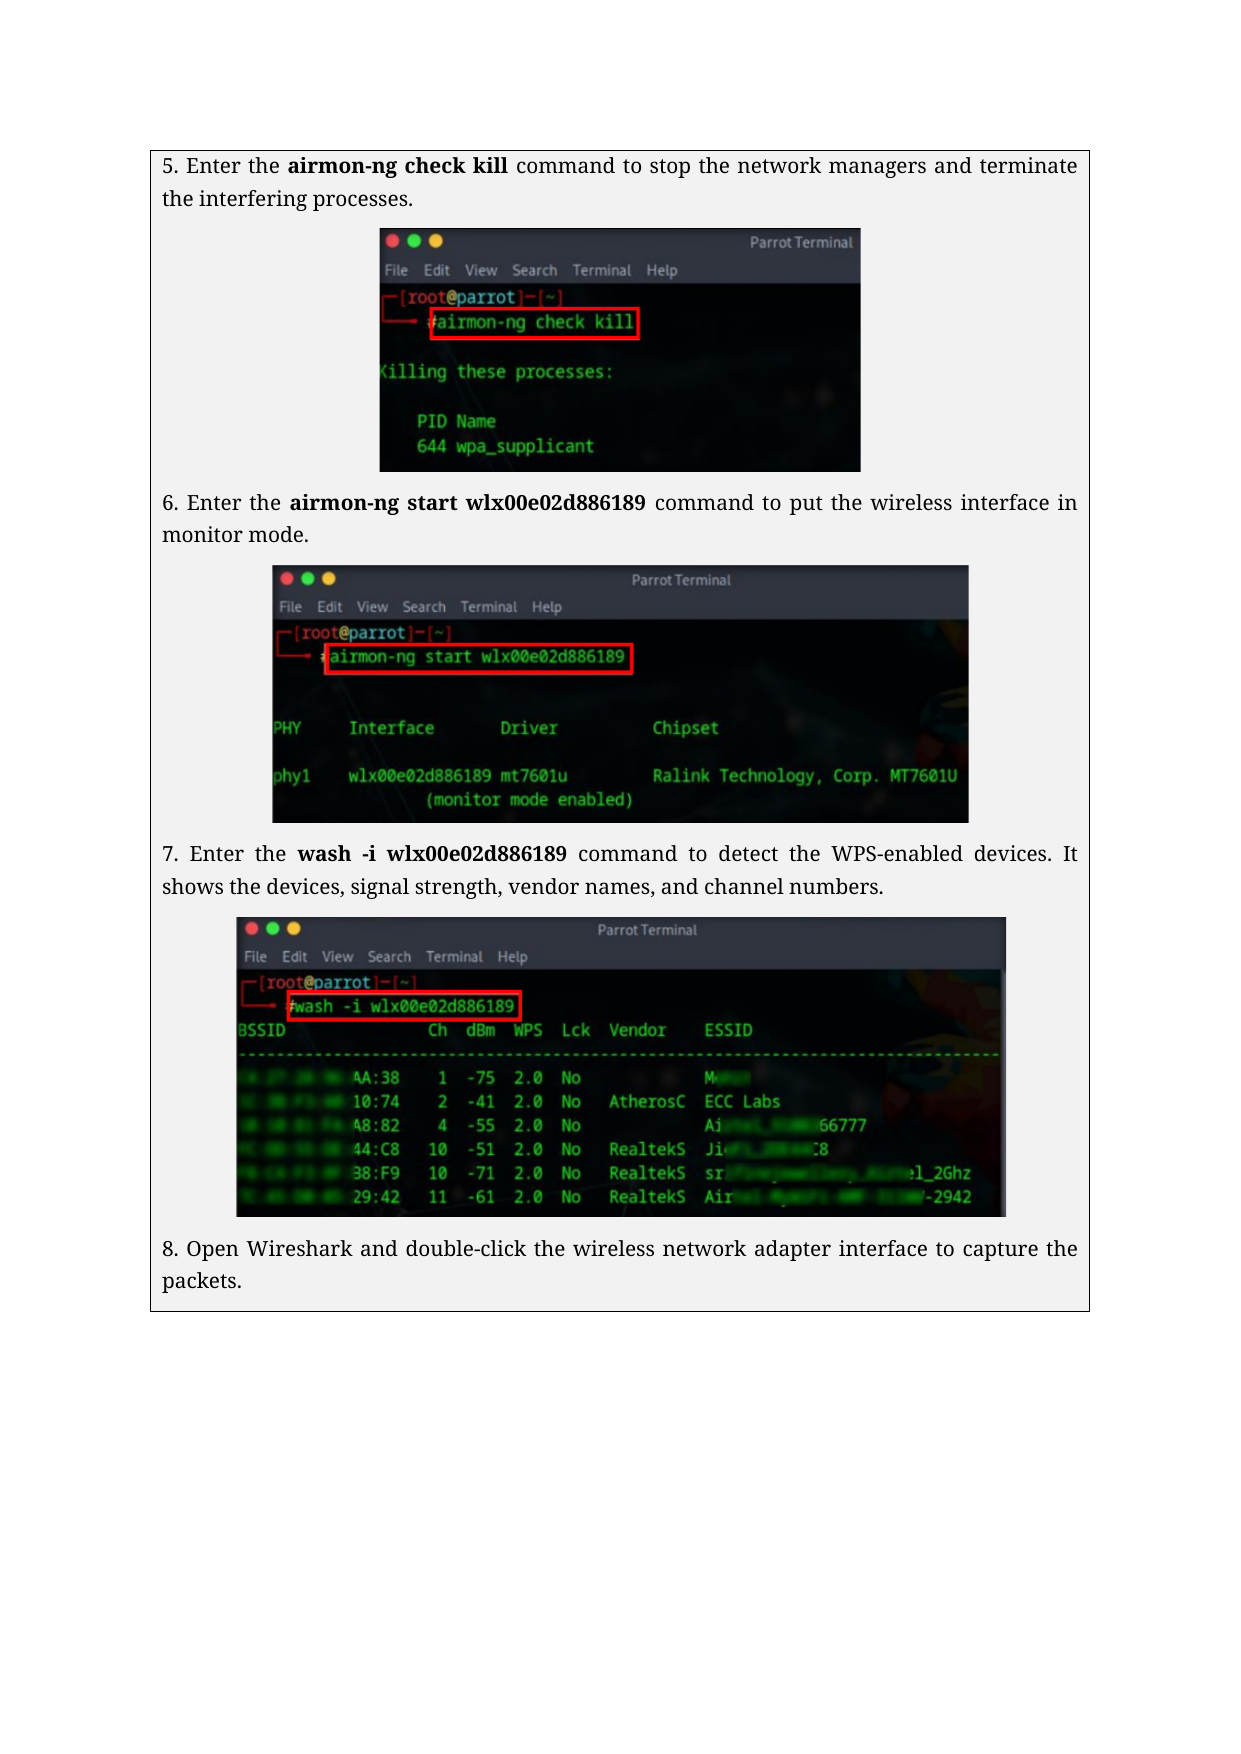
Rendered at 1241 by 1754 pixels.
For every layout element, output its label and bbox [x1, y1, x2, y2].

table_header [151, 151, 1089, 1311]
picture [234, 917, 1007, 1217]
picture [271, 565, 969, 823]
picture [379, 228, 861, 472]
